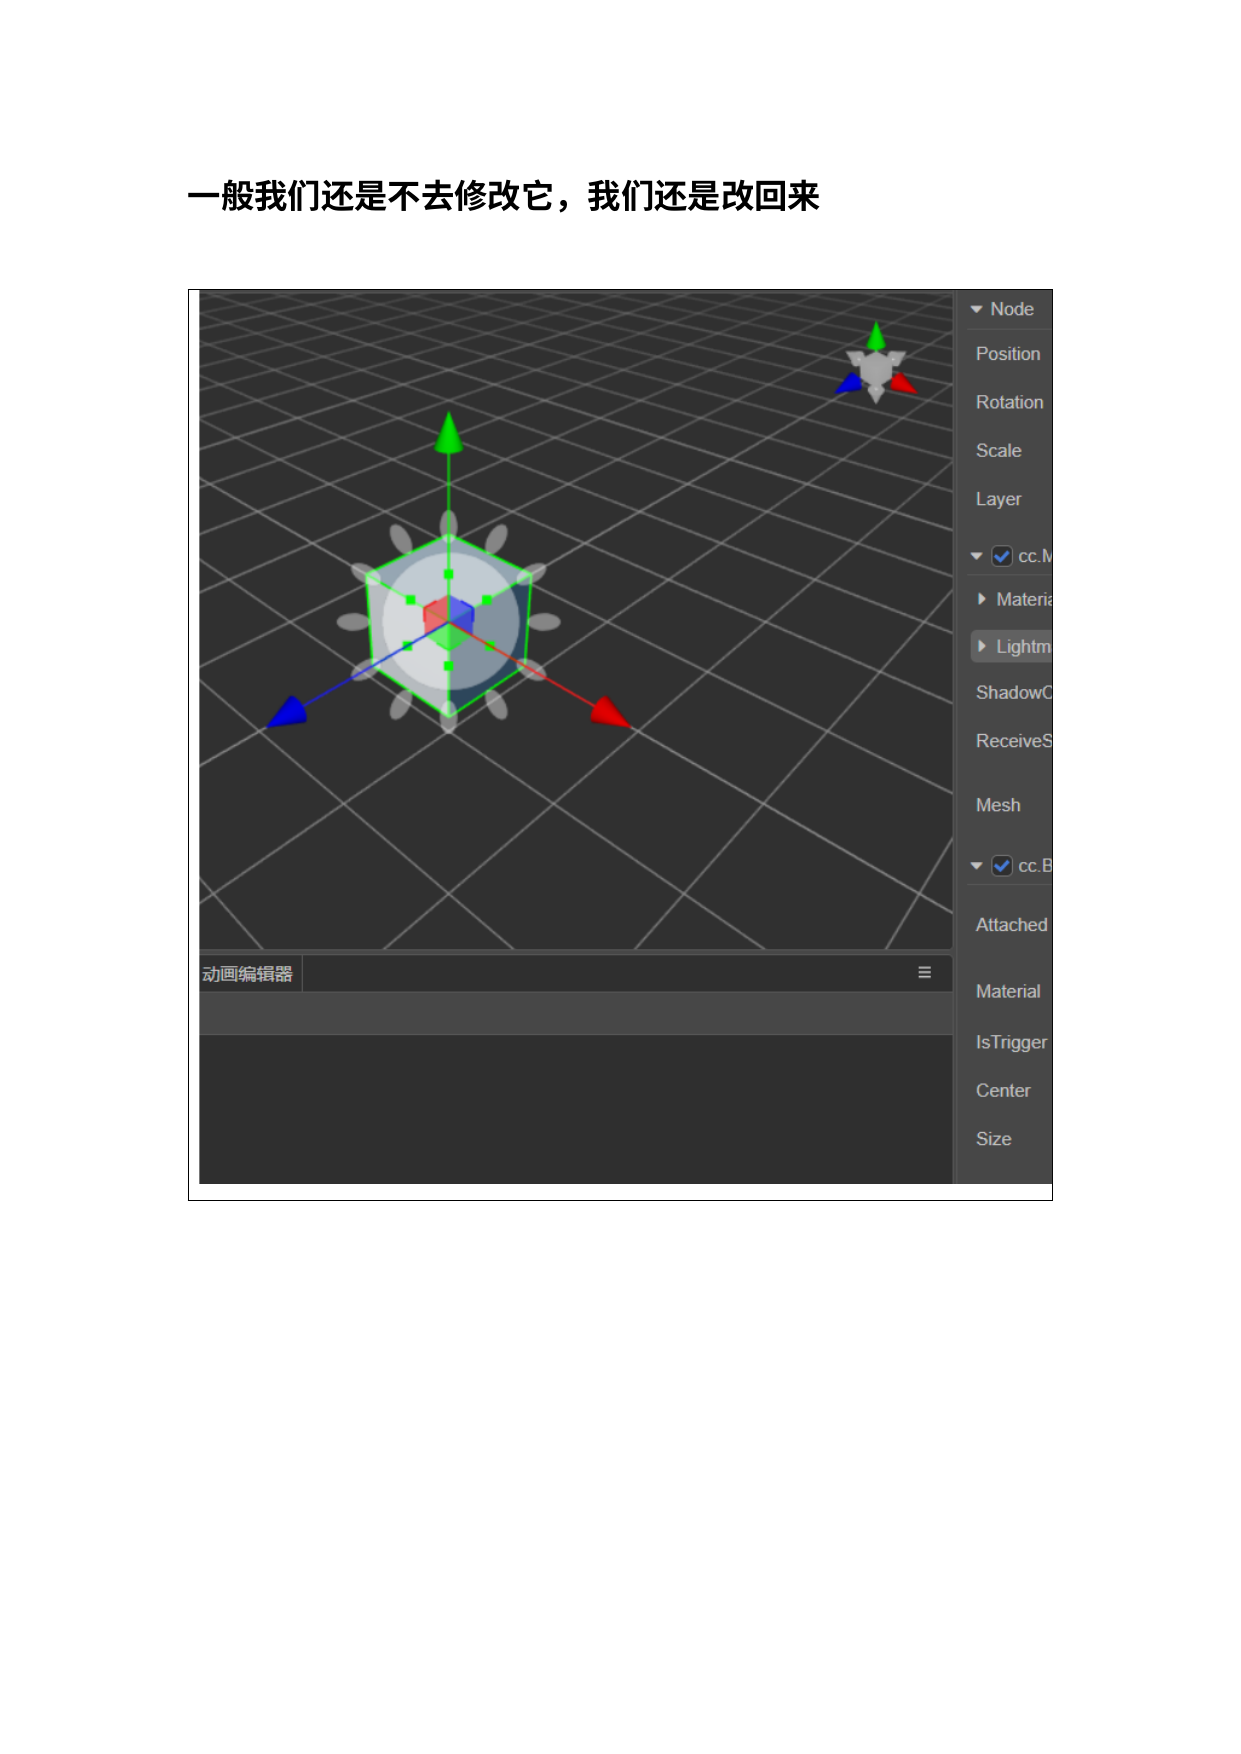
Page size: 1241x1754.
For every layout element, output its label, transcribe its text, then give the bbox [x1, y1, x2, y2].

subtitle 一般我们还是不去修改它，我们还是改回来 [187, 162, 1053, 227]
table_header [189, 290, 1052, 1200]
picture [199, 290, 1053, 1184]
